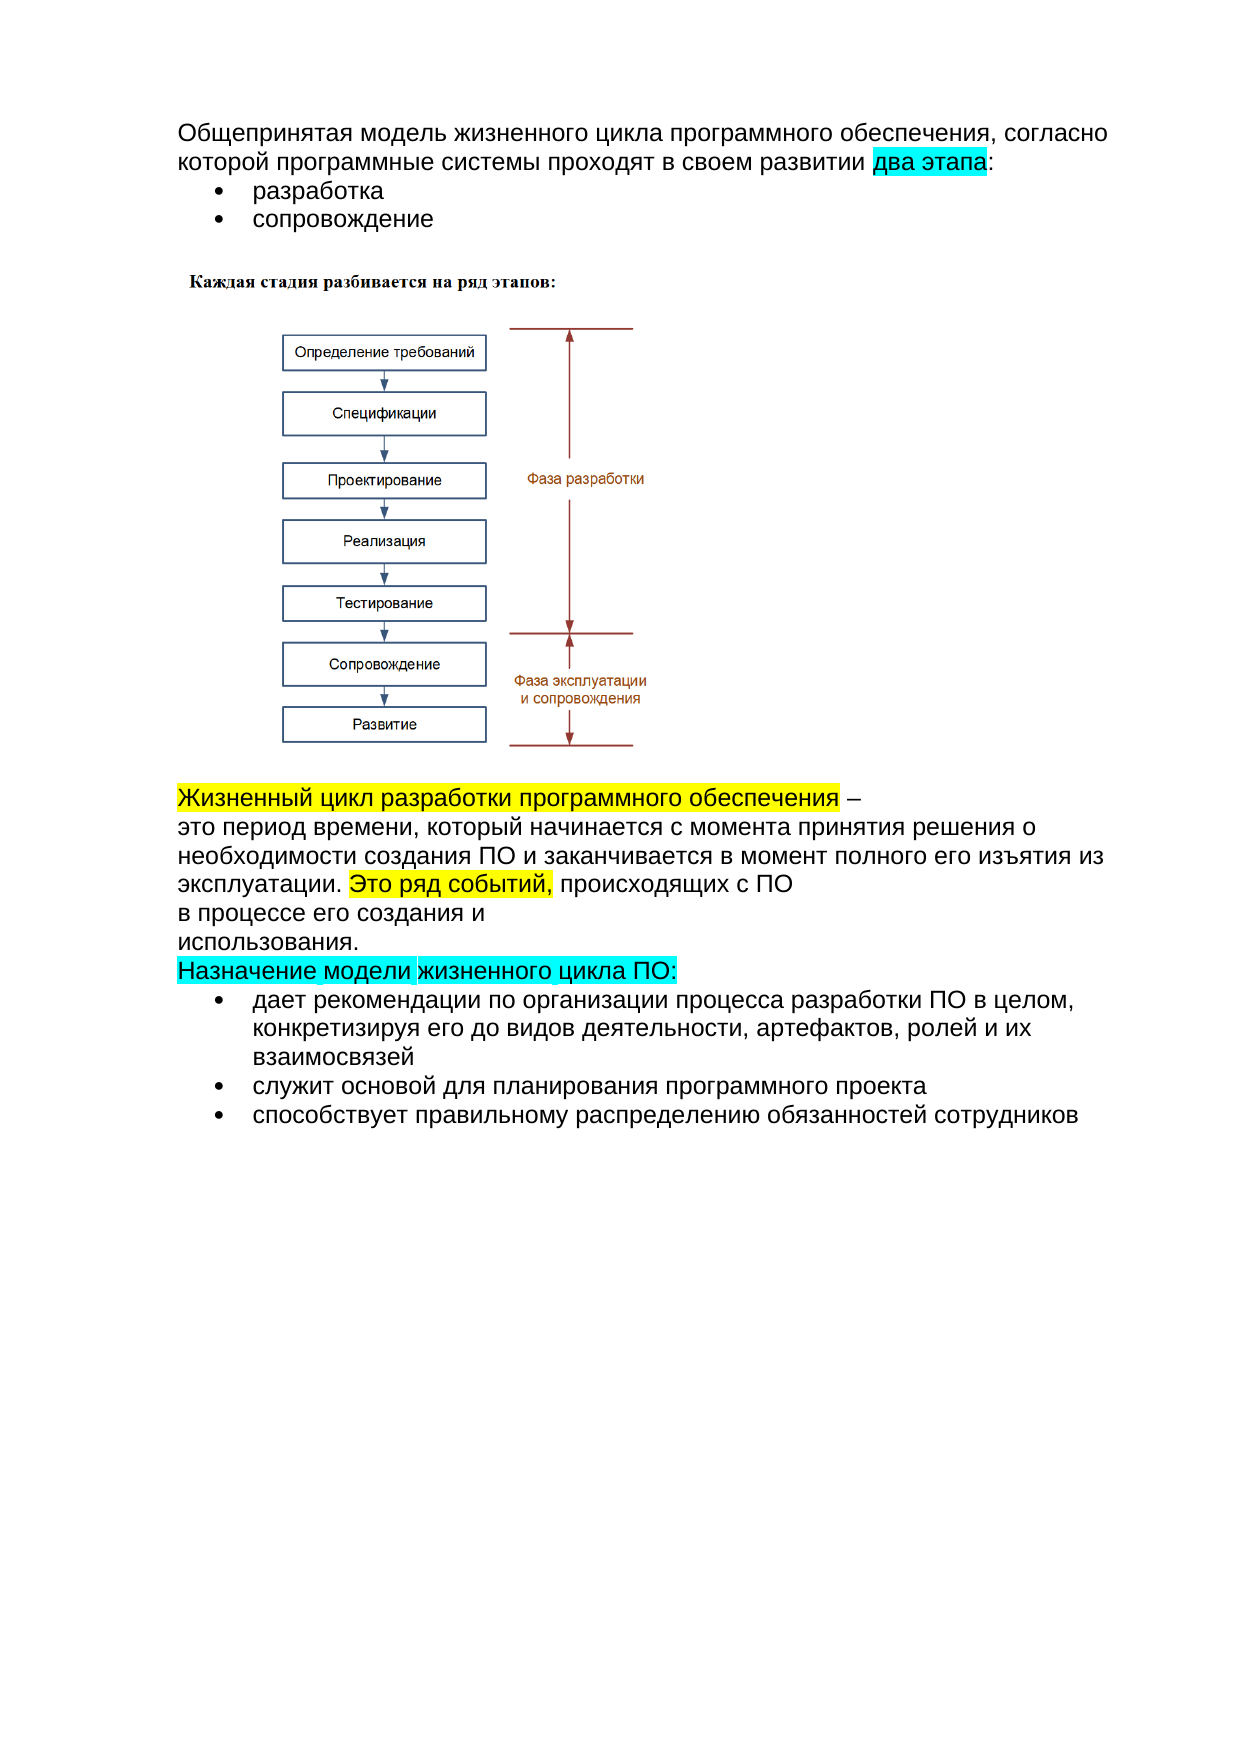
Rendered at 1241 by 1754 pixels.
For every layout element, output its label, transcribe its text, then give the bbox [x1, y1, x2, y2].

list разработка [215, 176, 1152, 204]
picture [177, 261, 736, 783]
text Жизненный цикл разработки программного обеспечения – это период времени, который начинается с момента принятия решения о необходимости создания ПО и заканчивается в момент полного его изъятия из эксплуатации. Это ряд событий, происходящих с ПО в процессе его создания и использования. Назначение модели жизненного цикла ПО: [177, 783, 1152, 985]
list способствует правильному распределению обязанностей сотрудников [215, 1100, 1152, 1128]
list служит основой для планирования программного проекта [215, 1071, 1152, 1100]
text Общепринятая модель жизненного цикла программного обеспечения, согласно которой программные системы проходят в своем развитии два этапа: [177, 118, 1152, 176]
list дает рекомендации по организации процесса разработки ПО в целом, конкретизируя его до видов деятельности, артефактов, ролей и их взаимосвязей [215, 985, 1152, 1071]
list сопровождение [215, 204, 1152, 262]
